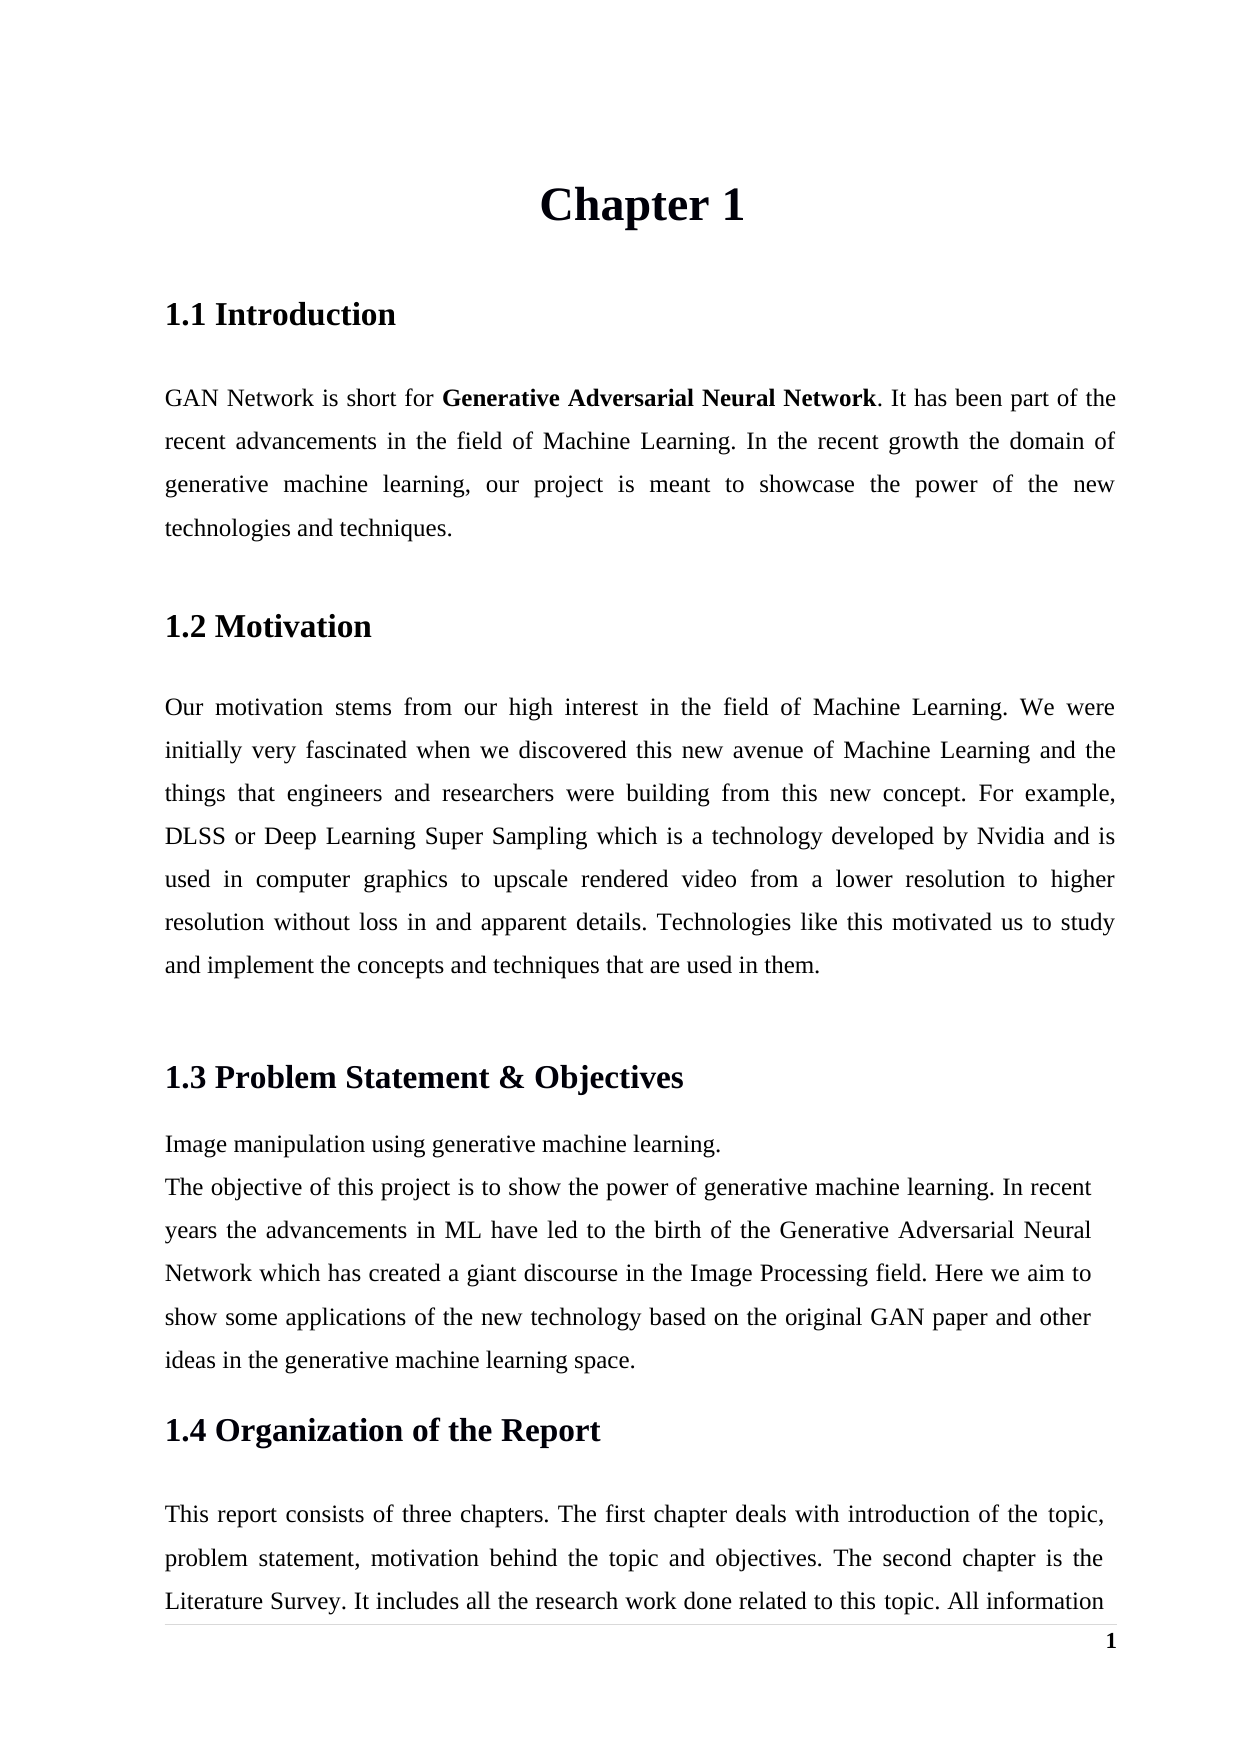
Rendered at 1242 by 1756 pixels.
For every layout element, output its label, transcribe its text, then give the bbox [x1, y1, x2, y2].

text GAN Network is short for Generative Adversarial Neural Network. It has been part of the recent advancements in the field of Machine Learning. In the recent growth the domain of generative machine learning, our project is meant to showcase the power of the new technologies and techniques. [164, 383, 1117, 541]
subtitle 1.2 Motivation [164, 607, 1117, 645]
subtitle Our motivation stems from our high interest in the field of Machine Learning. We were initially very fascinated when we discovered this new avenue of Machine Learning and the things that engineers and researchers were building from this new concept. For example, DLSS or Deep Learning Super Sampling which is a technology developed by Nvidia and is used in computer graphics to upscale rendered video from a lower resolution to higher resolution without loss in and apparent details. Technologies like this motivated us to study and implement the concepts and techniques that are used in them. [164, 692, 1117, 979]
text The objective of this project is to show the power of generative machine learning. In recent years the advancements in ML have led to the birth of the Generative Adversarial Neural Network which has created a giant discourse in the Image Processing field. Here we aim to show some applications of the new technology based on the original GAN paper and other ideas in the generative machine learning space. [164, 1172, 1093, 1373]
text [164, 1499, 1104, 1614]
text Image manipulation using generative machine learning. [164, 1129, 1093, 1158]
subtitle Chapter 1 [312, 175, 898, 230]
subtitle 1.3 Problem Statement & Objectives [164, 1057, 1117, 1095]
subtitle 1.4 Organization of the Report [164, 1411, 1117, 1449]
subtitle 1.1 Introduction [164, 294, 1117, 332]
